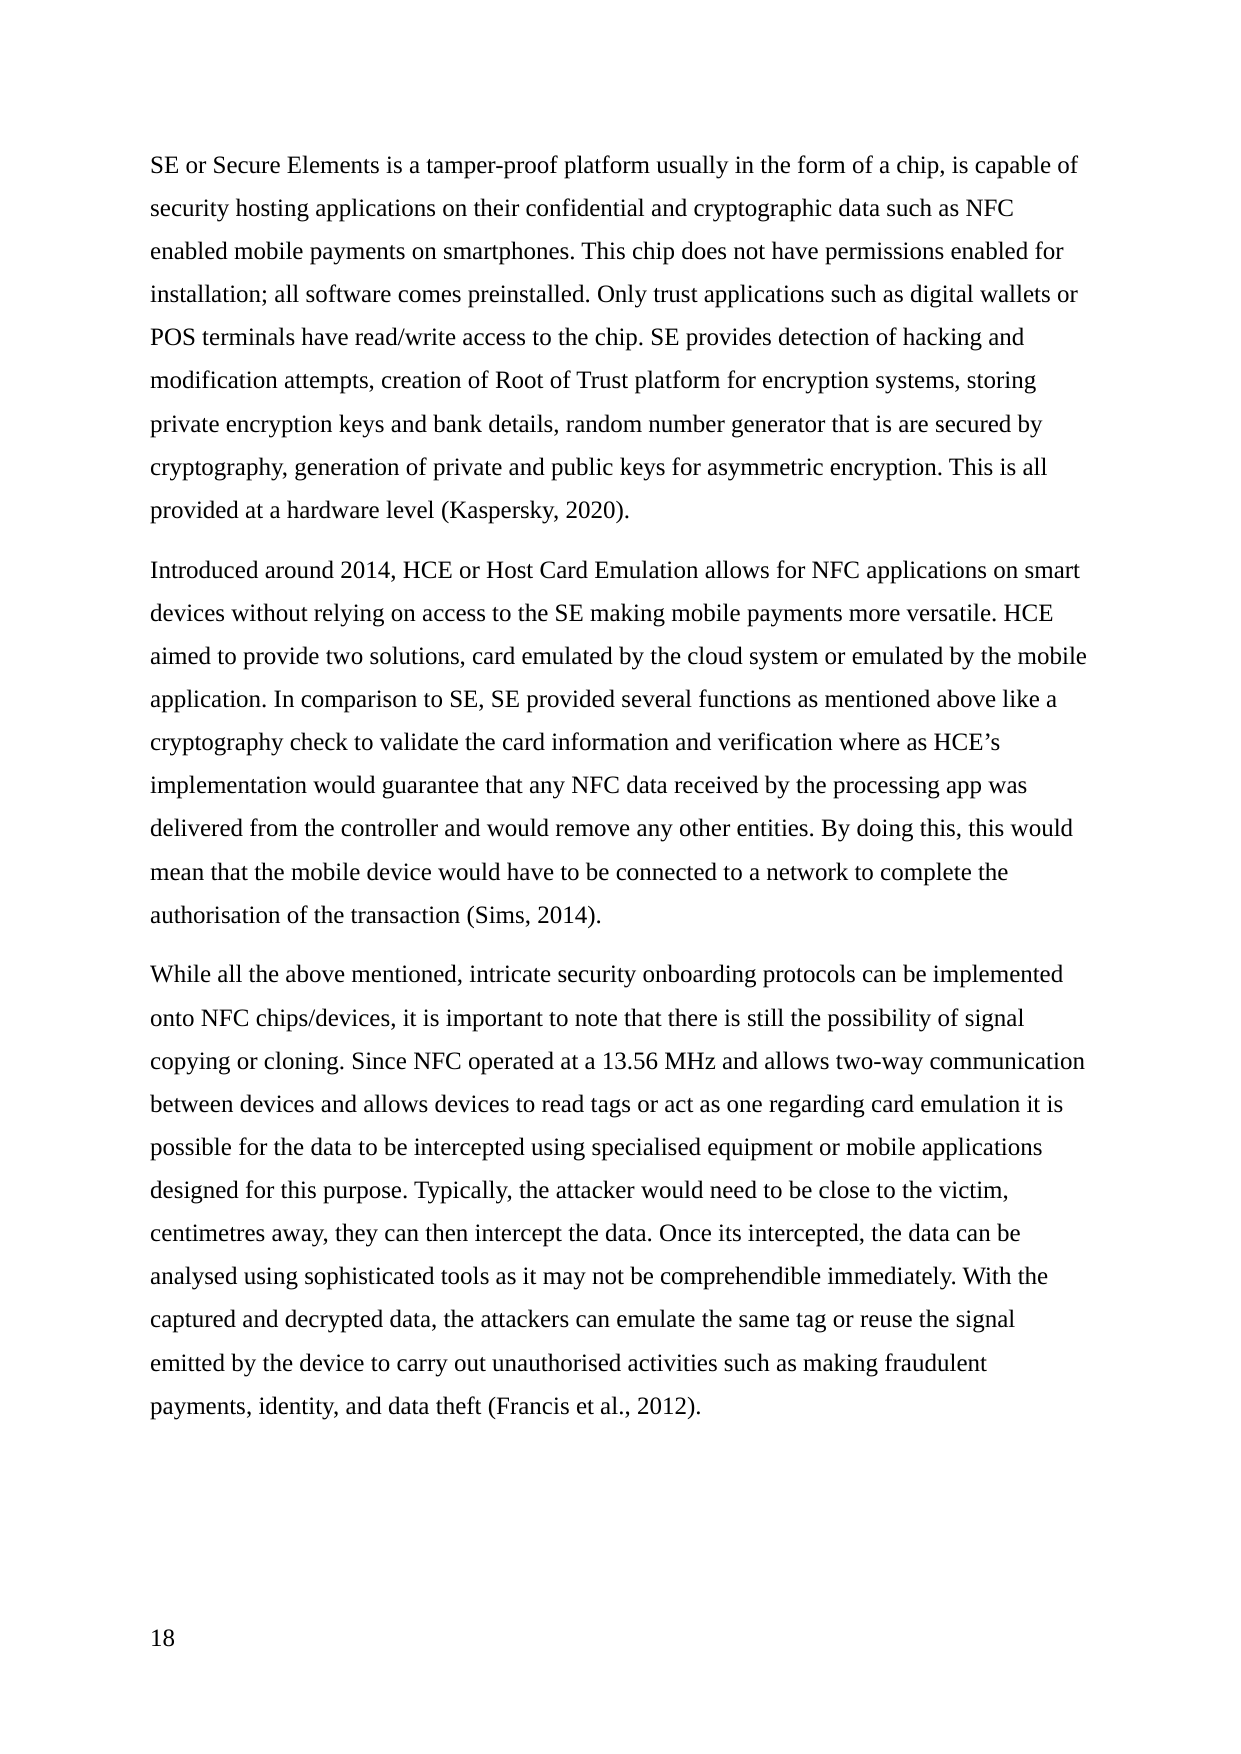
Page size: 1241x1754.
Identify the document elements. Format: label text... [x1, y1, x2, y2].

text Introduced around 2014, HCE or Host Card Emulation allows for NFC applications on smart devices without relying on access to the SE making mobile payments more versatile. HCE aimed to provide two solutions, card emulated by the cloud system or emulated by the mobile application. In comparison to SE, SE provided several functions as mentioned above like a cryptography check to validate the card information and verification where as HCE’s implementation would guarantee that any NFC data received by the processing app was delivered from the controller and would remove any other entities. By doing this, this would mean that the mobile device would have to be connected to a network to complete the authorisation of the transaction (Sims, 2014). [150, 555, 1090, 928]
text SE or Secure Elements is a tamper-proof platform usually in the form of a chip, is capable of security hosting applications on their confidential and cryptographic data such as NFC enabled mobile payments on smartphones. This chip does not have permissions enabled for installation; all software comes preinstalled. Only trust applications such as digital wallets or POS terminals have read/write access to the chip. SE provides detection of hacking and modification attempts, creation of Root of Trust platform for encryption systems, storing private encryption keys and bank details, random number generator that is are secured by cryptography, generation of private and public keys for asymmetric encryption. This is all provided at a hardware level (Kaspersky, 2020). [150, 150, 1090, 524]
text While all the above mentioned, intricate security onboarding protocols can be implemented onto NFC chips/devices, it is important to note that there is still the possibility of signal copying or cloning. Since NFC operated at a 13.56 MHz and allows two-way communication between devices and allows devices to read tags or act as one regarding card emulation it is possible for the data to be intercepted using specialised equipment or mobile applications designed for this purpose. Typically, the attacker would need to be close to the victim, centimetres away, they can then intercept the data. Once its intercepted, the data can be analysed using sophisticated tools as it may not be comprehendible immediately. With the captured and decrypted data, the attackers can emulate the same tag or reuse the signal emitted by the device to carry out unauthorised activities such as making fraudulent payments, identity, and data theft (Francis et al., 2012). [150, 959, 1090, 1419]
